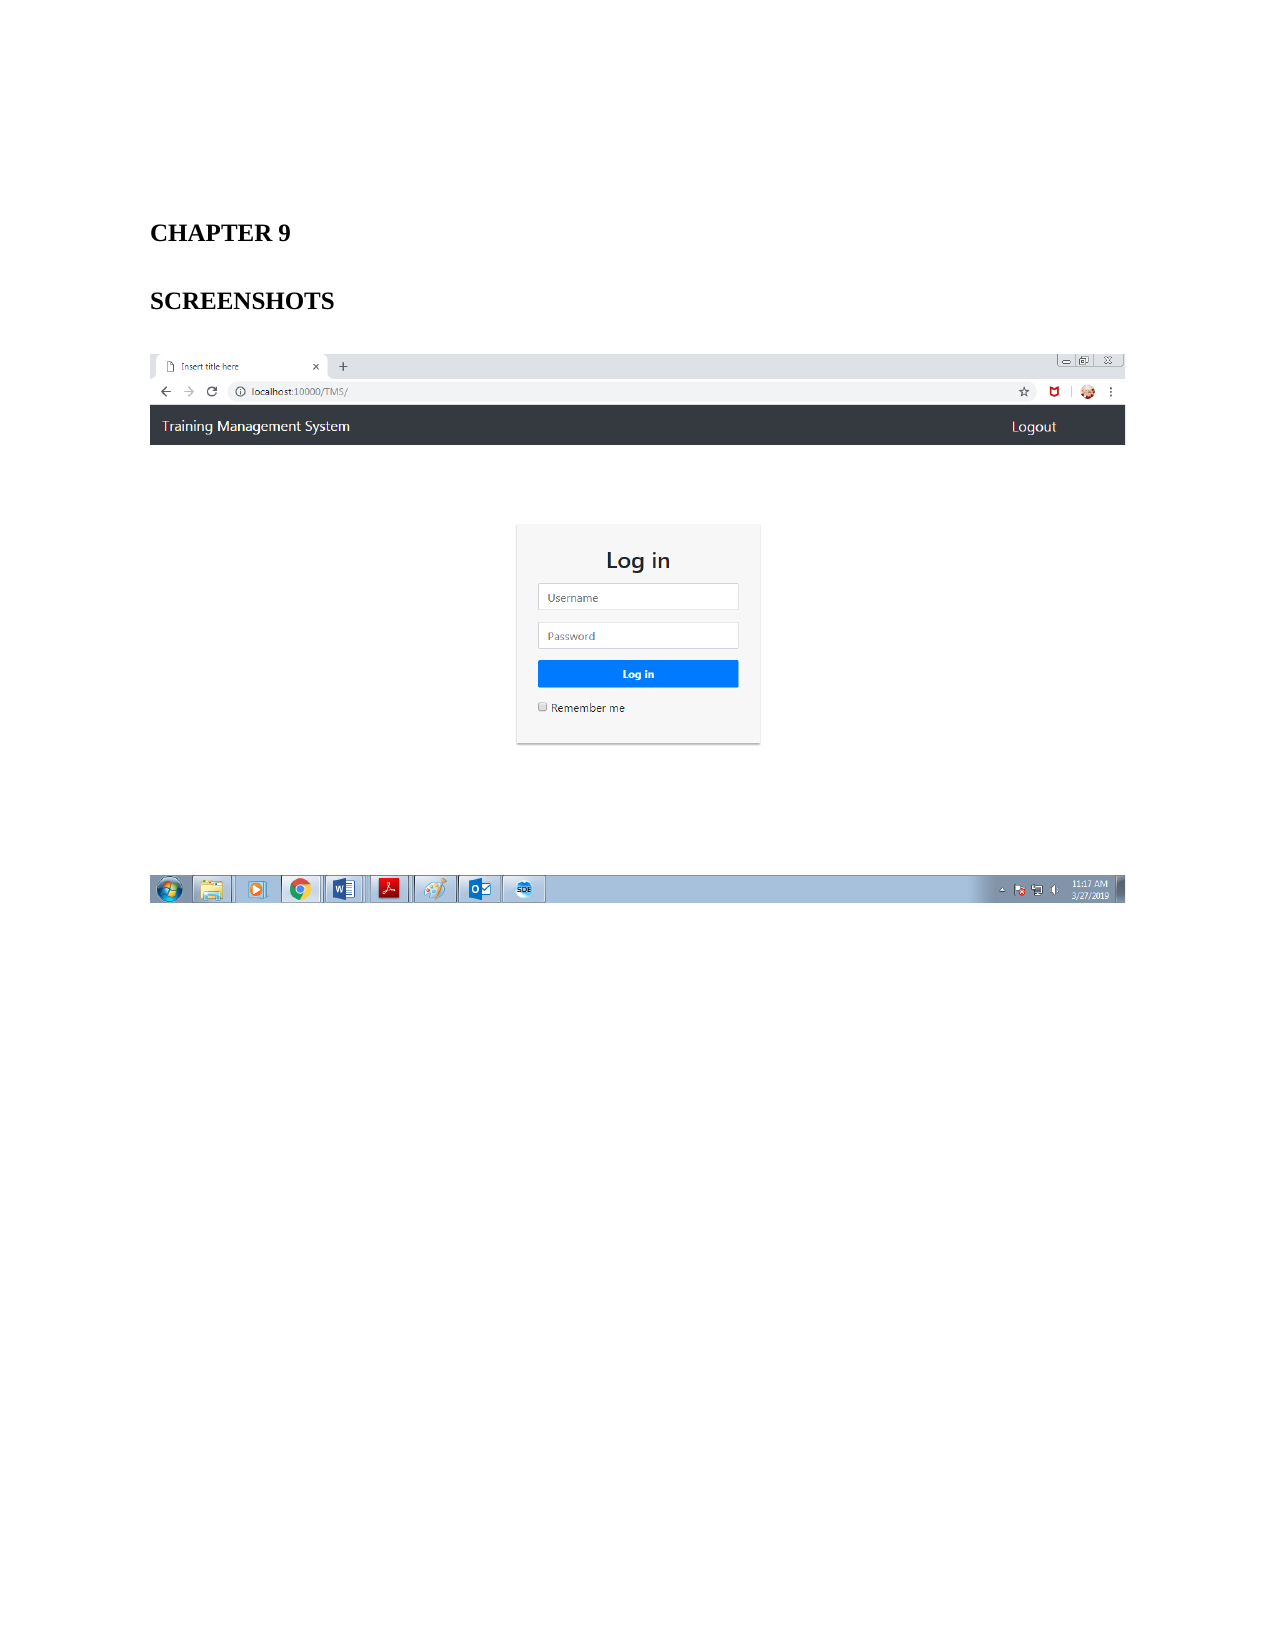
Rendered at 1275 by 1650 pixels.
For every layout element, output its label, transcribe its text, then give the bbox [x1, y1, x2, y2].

text SCREENSHOTS [150, 286, 1113, 315]
text CHAPTER 9 [150, 218, 1113, 247]
picture [150, 354, 1125, 903]
